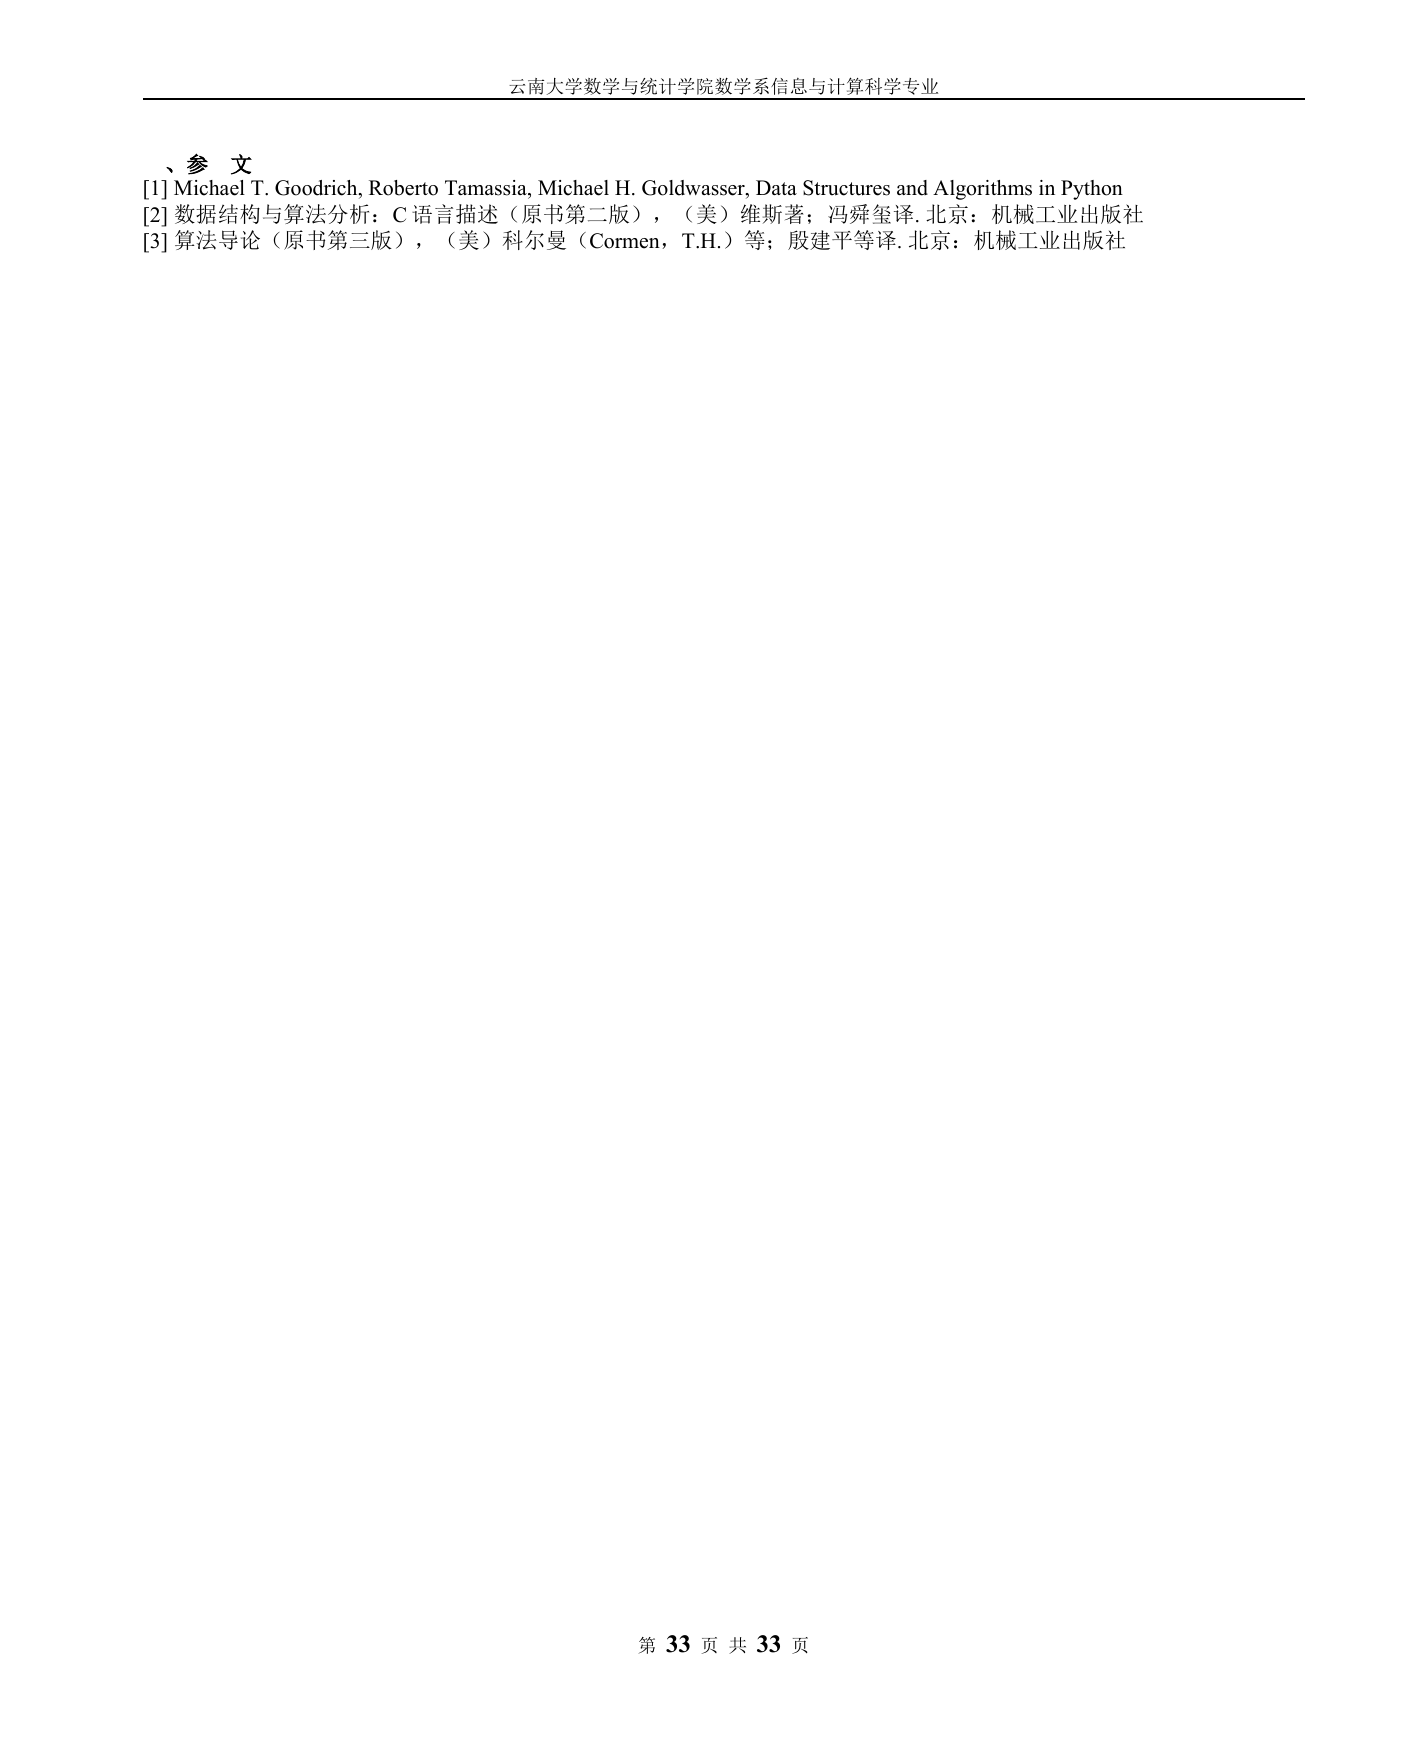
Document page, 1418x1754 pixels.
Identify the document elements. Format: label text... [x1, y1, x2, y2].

text [3] 算法导论（原书第三版），（美）科尔曼（Cormen，T.H.）等；殷建平等译. 北京：机械工业出版社 [142, 227, 1305, 254]
text [1] Michael T. Goodrich, Roberto Tamassia, Michael H. Goldwasser, Data Structures and Algorithms in Python [142, 175, 1305, 200]
subtitle 七、参考文献 [142, 150, 1305, 175]
text [2] 数据结构与算法分析：C语言描述（原书第二版），（美）维斯著；冯舜玺译. 北京：机械工业出版社 [142, 200, 1305, 227]
